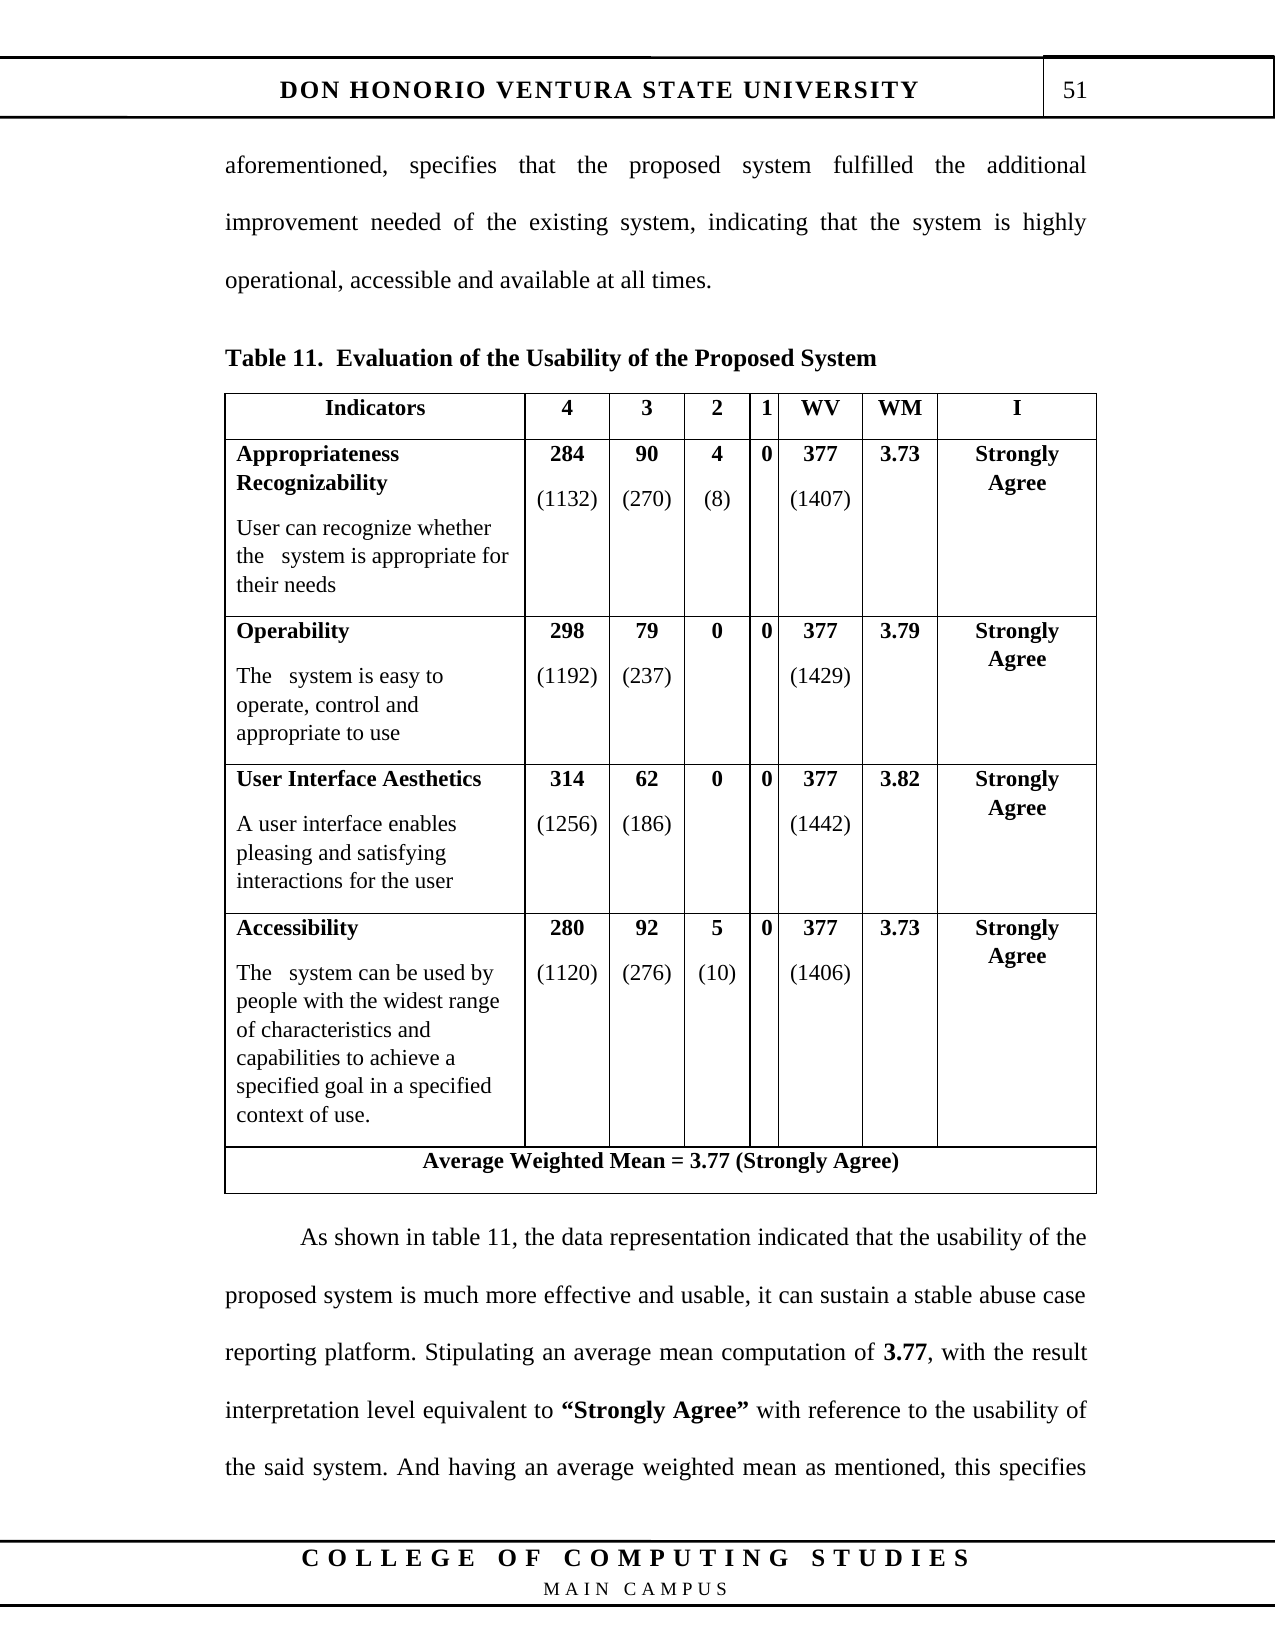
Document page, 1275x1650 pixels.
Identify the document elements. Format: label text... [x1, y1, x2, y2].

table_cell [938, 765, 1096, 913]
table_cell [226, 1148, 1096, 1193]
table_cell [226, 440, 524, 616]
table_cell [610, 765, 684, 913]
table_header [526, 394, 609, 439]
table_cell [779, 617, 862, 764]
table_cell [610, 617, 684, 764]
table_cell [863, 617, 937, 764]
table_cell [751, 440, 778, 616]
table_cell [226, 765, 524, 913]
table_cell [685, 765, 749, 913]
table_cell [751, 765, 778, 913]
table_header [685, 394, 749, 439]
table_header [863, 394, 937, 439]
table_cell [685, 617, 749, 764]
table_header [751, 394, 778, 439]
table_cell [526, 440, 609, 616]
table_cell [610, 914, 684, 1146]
text Table 11. Evaluation of the Usability of the Proposed System [225, 343, 1087, 372]
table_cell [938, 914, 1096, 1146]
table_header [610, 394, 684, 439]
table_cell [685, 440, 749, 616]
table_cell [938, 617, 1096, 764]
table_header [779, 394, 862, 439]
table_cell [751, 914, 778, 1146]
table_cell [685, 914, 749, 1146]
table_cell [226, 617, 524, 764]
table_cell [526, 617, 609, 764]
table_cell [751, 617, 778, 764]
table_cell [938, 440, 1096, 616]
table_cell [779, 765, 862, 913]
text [225, 150, 1087, 294]
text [225, 1222, 1087, 1481]
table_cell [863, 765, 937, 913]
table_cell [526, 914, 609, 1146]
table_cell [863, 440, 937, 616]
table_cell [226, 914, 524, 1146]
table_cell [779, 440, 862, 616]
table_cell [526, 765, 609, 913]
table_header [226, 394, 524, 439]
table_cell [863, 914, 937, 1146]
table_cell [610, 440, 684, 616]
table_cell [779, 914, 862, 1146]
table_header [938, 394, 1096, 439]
